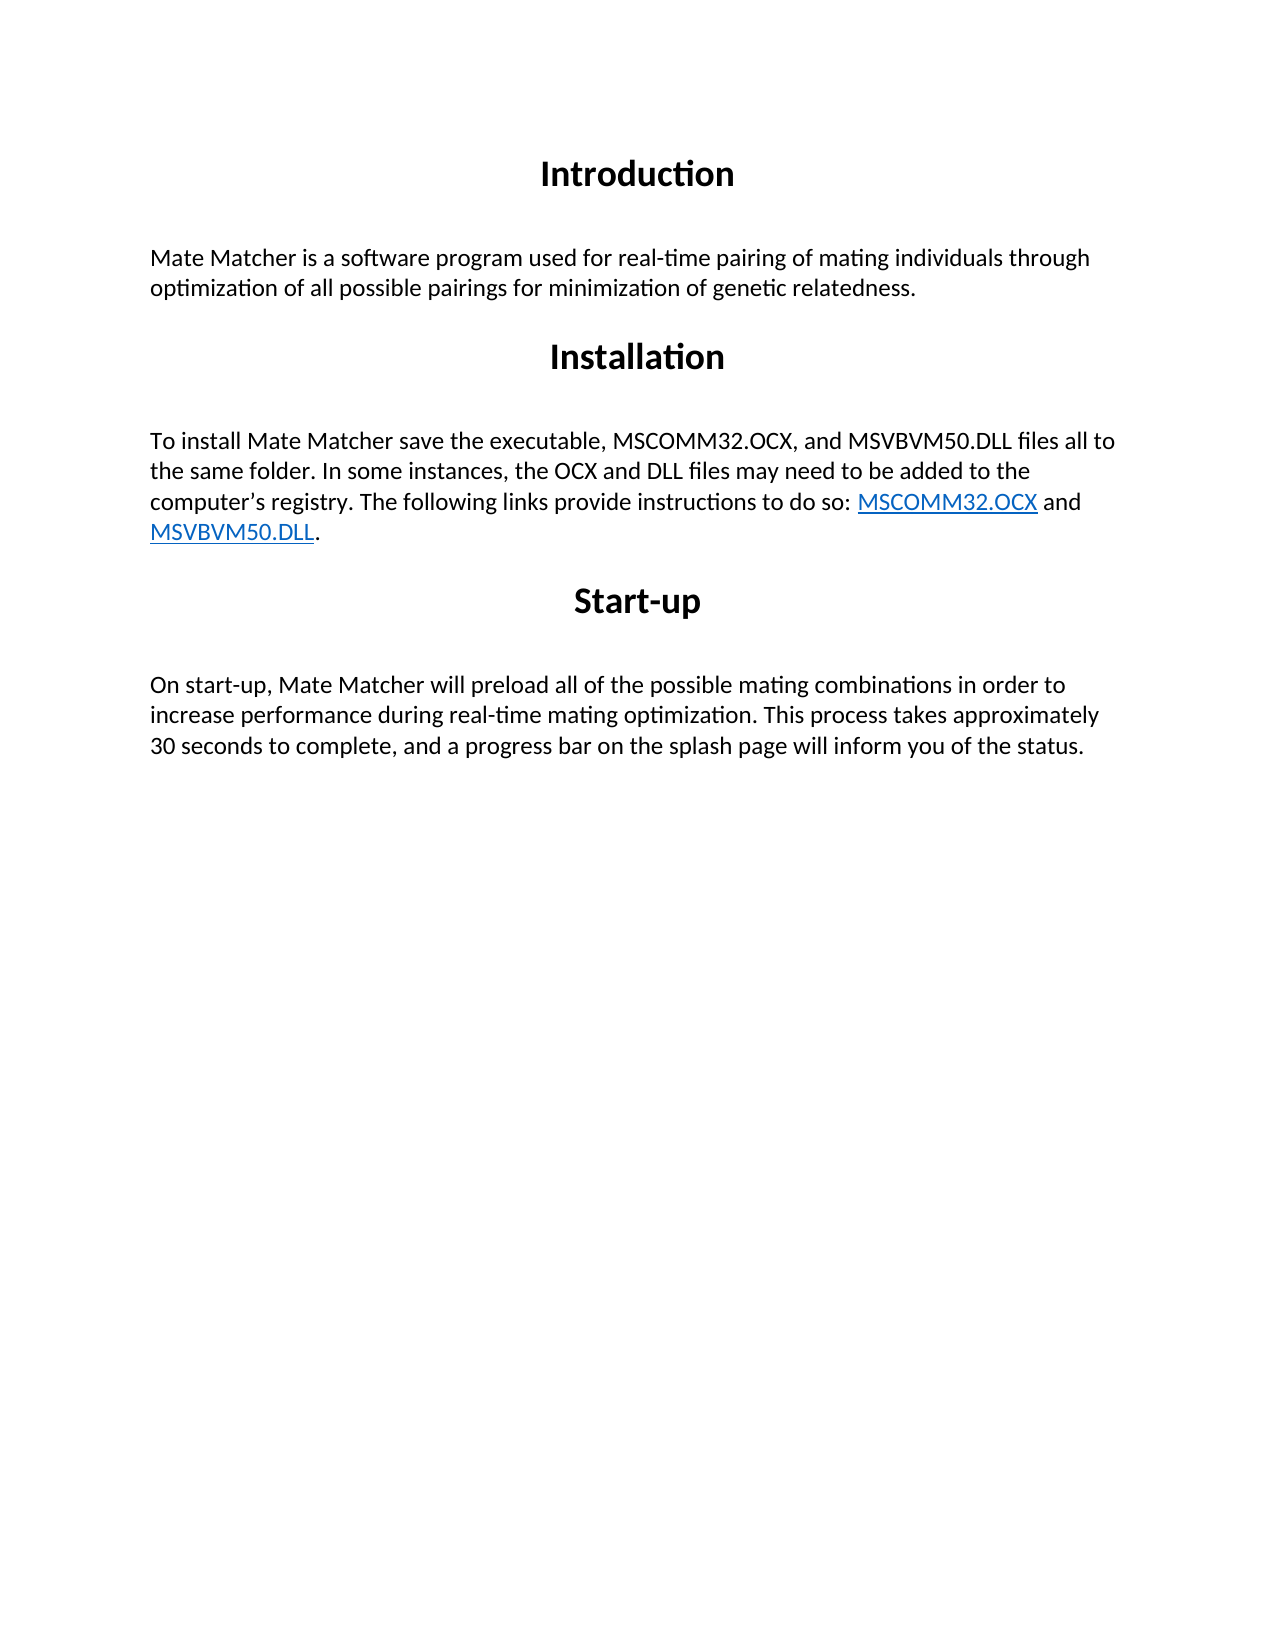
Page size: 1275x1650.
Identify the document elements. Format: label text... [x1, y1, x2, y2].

text To install Mate Matcher save the executable, MSCOMM32.OCX, and MSVBVM50.DLL files all to the same folder. In some instances, the OCX and DLL files may need to be added to the computer’s registry. The following links provide instructions to do so: MSCOMM32.OCX and MSVBVM50.DLL. [150, 425, 1125, 547]
text Start-up [150, 577, 1125, 623]
text On start-up, Mate Matcher will preload all of the possible mating combinations in order to increase performance during real-time mating optimization. This process takes approximately 30 seconds to complete, and a progress bar on the splash page will inform you of the status. [150, 669, 1125, 761]
text Introduction [150, 150, 1125, 196]
text Mate Matcher is a software program used for real-time pairing of mating individuals through optimization of all possible pairings for minimization of genetic relatedness. [150, 242, 1125, 303]
text Installation [150, 333, 1125, 379]
